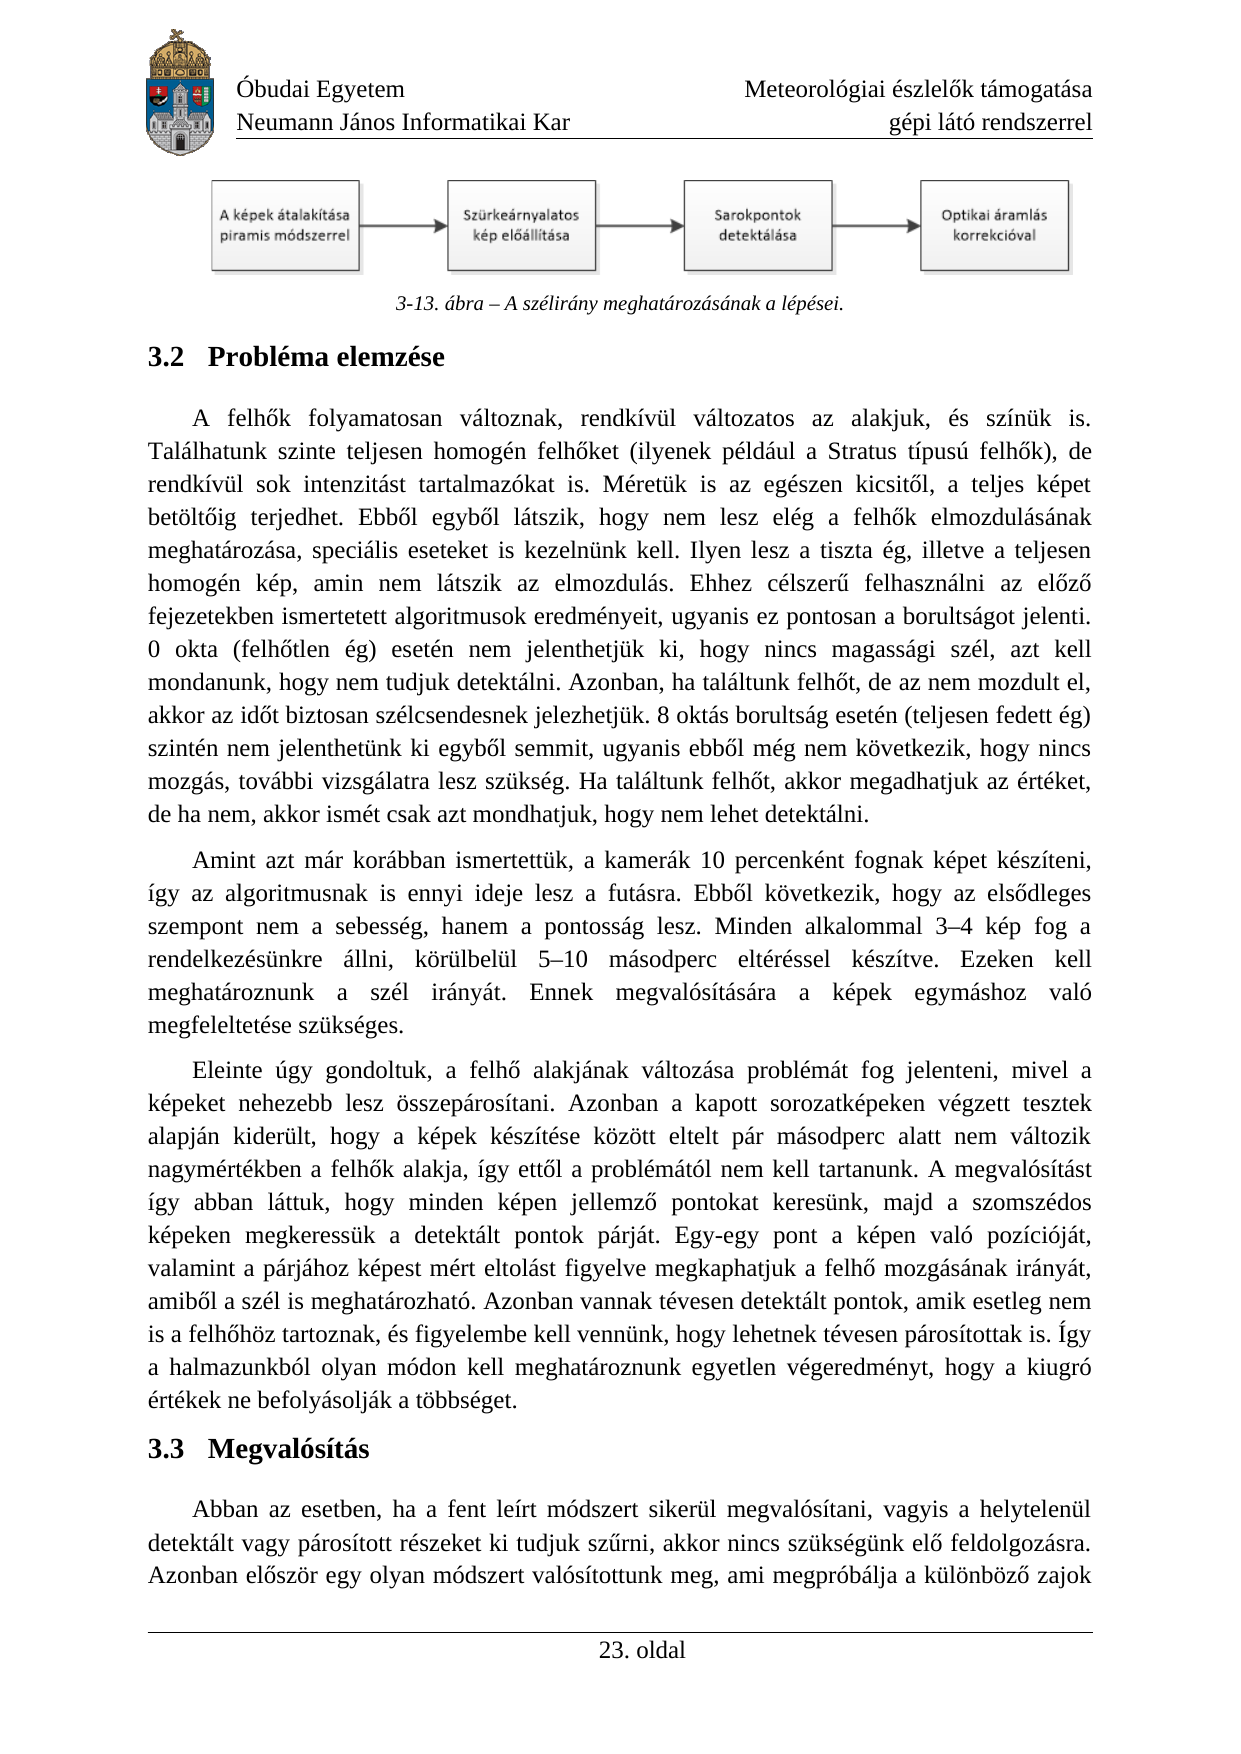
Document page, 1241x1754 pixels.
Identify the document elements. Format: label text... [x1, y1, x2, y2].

picture [146, 28, 215, 157]
subtitle Megvalósítás [148, 1431, 1093, 1464]
text Eleinte úgy gondoltuk, a felhő alakjának változása problémát fog jelenteni, mivel a képeket nehezebb lesz összepárosítani. Azonban a kapott sorozatképeken végzett tesztek alapján kiderült, hogy a képek készítése között eltelt pár másodperc alatt nem változik nagymértékben a felhők alakja, így ettől a problémától nem kell tartanunk. A megvalósítást így abban láttuk, hogy minden képen jellemző pontokat keresünk, majd a szomszédos képeken megkeressük a detektált pontok párját. Egy-egy pont a képen való pozícióját, valamint a párjához képest mért eltolást figyelve megkaphatjuk a felhő mozgásának irányát, amiből a szél is meghatározható. Azonban vannak tévesen detektált pontok, amik esetleg nem is a felhőhöz tartoznak, és figyelembe kell vennünk, hogy lehetnek tévesen párosítottak is. Így a halmazunkból olyan módon kell meghatároznunk egyetlen végeredményt, hogy a kiugró értékek ne befolyásolják a többséget. [148, 1055, 1093, 1414]
text A felhők folyamatosan változnak, rendkívül változatos az alakjuk, és színük is. Találhatunk szinte teljesen homogén felhőket (ilyenek például a Stratus típusú felhők), de rendkívül sok intenzitást tartalmazókat is. Méretük is az egészen kicsitől, a teljes képet betöltőig terjedhet. Ebből egyből látszik, hogy nem lesz elég a felhők elmozdulásának meghatározása, speciális eseteket is kezelnünk kell. Ilyen lesz a tiszta ég, illetve a teljesen homogén kép, amin nem látszik az elmozdulás. Ehhez célszerű felhasználni az előző fejezetekben ismertetett algoritmusok eredményeit, ugyanis ez pontosan a borultságot jelenti. 0 okta (felhőtlen ég) esetén nem jelenthetjük ki, hogy nincs magassági szél, azt kell mondanunk, hogy nem tudjuk detektálni. Azonban, ha találtunk felhőt, de az nem mozdult el, akkor az időt biztosan szélcsendesnek jelezhetjük. 8 oktás borultság esetén (teljesen fedett ég) szintén nem jelenthetünk ki egyből semmit, ugyanis ebből még nem következik, hogy nincs mozgás, további vizsgálatra lesz szükség. Ha találtunk felhőt, akkor megadhatjuk az értéket, de ha nem, akkor ismét csak azt mondhatjuk, hogy nem lehet detektálni. [148, 403, 1093, 828]
text Amint azt már korábban ismertettük, a kamerák 10 percenként fognak képet készíteni, így az algoritmusnak is ennyi ideje lesz a futásra. Ebből következik, hogy az elsődleges szempont nem a sebesség, hanem a pontosság lesz. Minden alkalommal 3–4 kép fog a rendelkezésünkre állni, körülbelül 5–10 másodperc eltéréssel készítve. Ezeken kell meghatároznunk a szél irányát. Ennek megvalósítására a képek egymáshoz való megfeleltetése szükséges. [148, 845, 1093, 1038]
picture [211, 180, 1073, 275]
subtitle Probléma elemzése [148, 339, 1093, 373]
